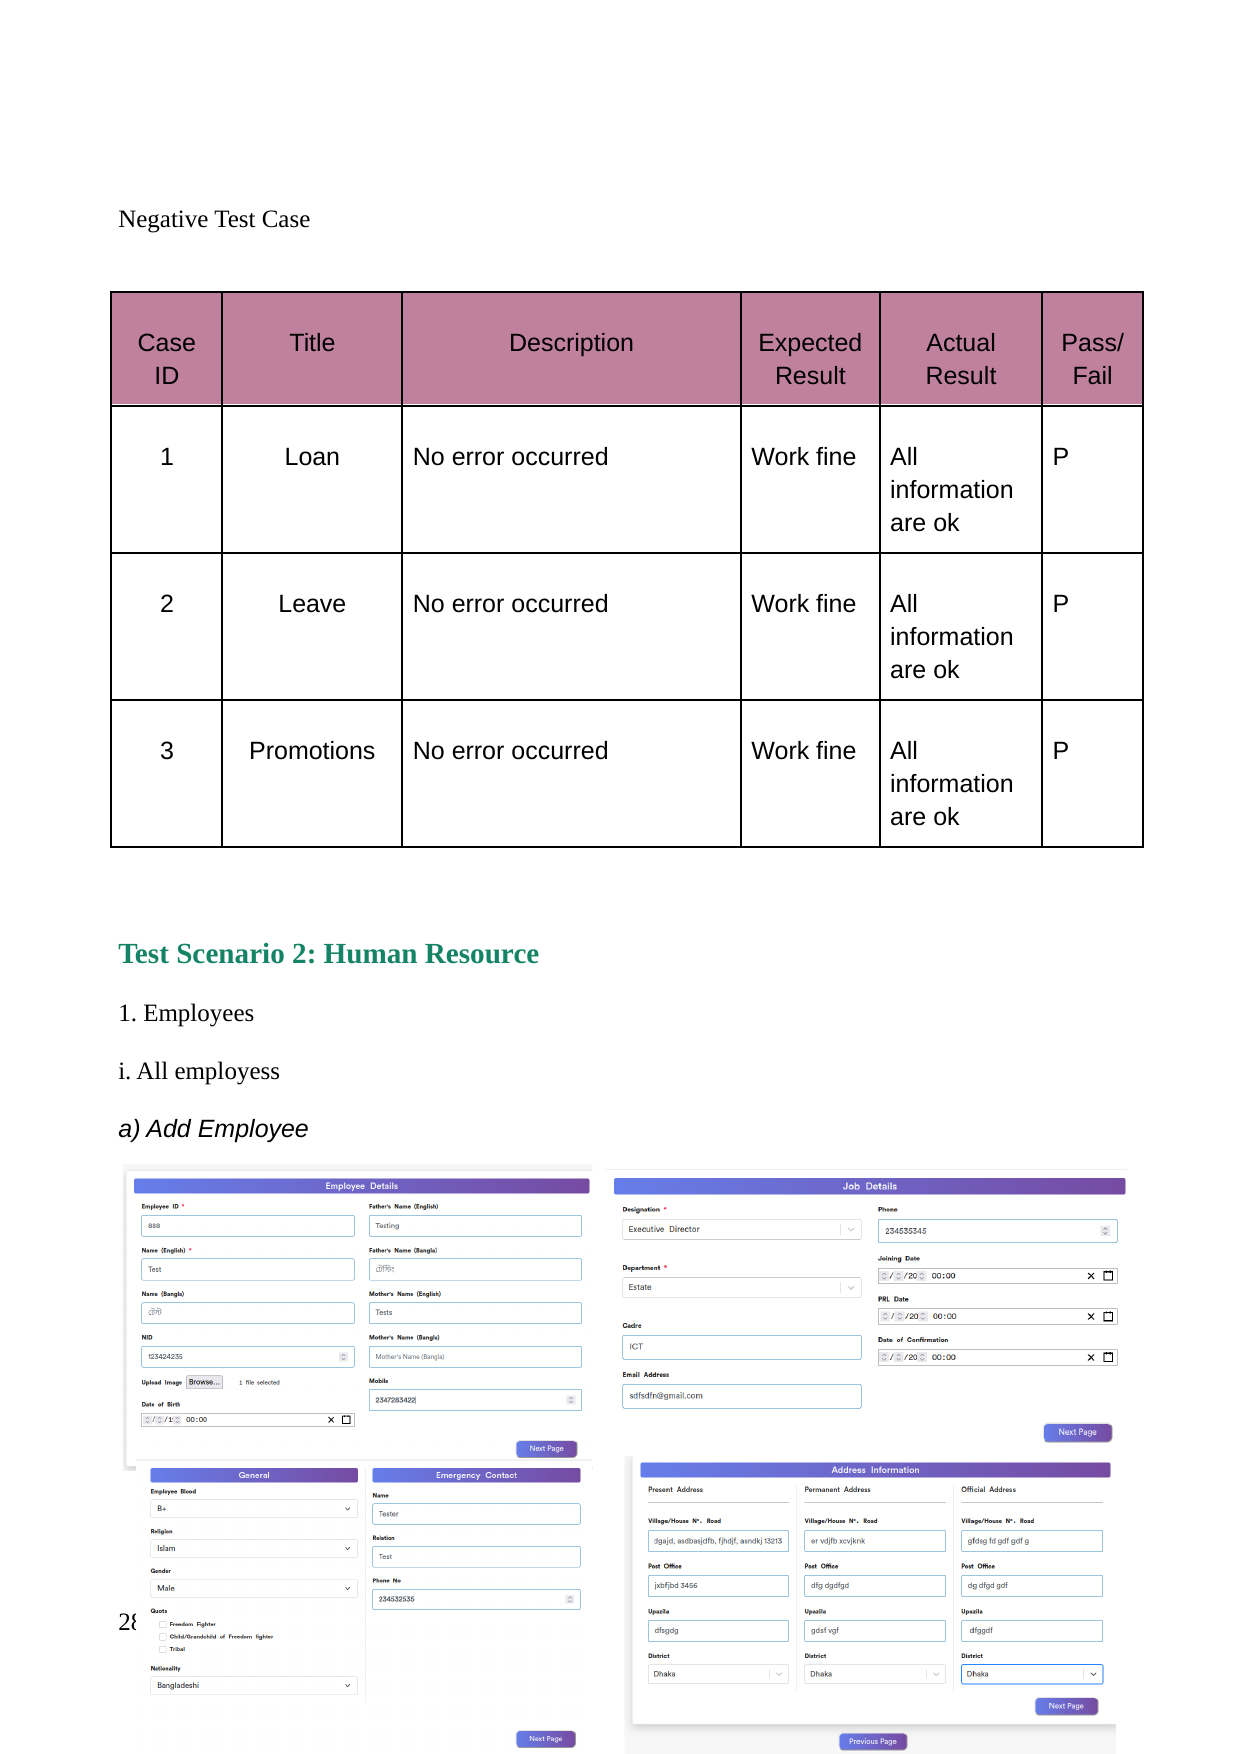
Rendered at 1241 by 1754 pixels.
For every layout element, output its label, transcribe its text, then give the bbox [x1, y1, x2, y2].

table_cell 1 [112, 407, 221, 552]
picture [624, 1456, 1116, 1754]
table_cell All information are ok [881, 554, 1041, 698]
table_header Pass/Fail [1043, 293, 1142, 404]
table_header Actual Result [881, 293, 1041, 404]
table_cell No error occurred [403, 407, 740, 552]
table_header Case ID [112, 293, 221, 404]
table_cell Work fine [742, 407, 879, 552]
text 1. Employees [118, 998, 1122, 1026]
table_cell P [1043, 407, 1142, 552]
table_header Description [403, 293, 740, 404]
text Negative Test Case [118, 204, 1122, 233]
table_cell 3 [112, 701, 221, 846]
list Test Scenario 2: Human Resource [118, 937, 1122, 970]
table_header Title [223, 293, 401, 404]
table_cell No error occurred [403, 554, 740, 698]
text i. All employess [118, 1056, 1122, 1084]
table_cell Loan [223, 407, 401, 552]
table_cell Promotions [223, 701, 401, 846]
table_cell All information are ok [881, 407, 1041, 552]
table_cell P [1043, 554, 1142, 698]
picture [122, 1164, 593, 1754]
table_cell Work fine [742, 554, 879, 698]
table_cell All information are ok [881, 701, 1041, 846]
table_cell 2 [112, 554, 221, 698]
table_cell No error occurred [403, 701, 740, 846]
table_header Expected Result [742, 293, 879, 404]
table_cell P [1043, 701, 1142, 846]
picture [605, 1169, 1128, 1451]
table_cell Leave [223, 554, 401, 698]
table_cell Work fine [742, 701, 879, 846]
text a) Add Employee [118, 1114, 1122, 1142]
